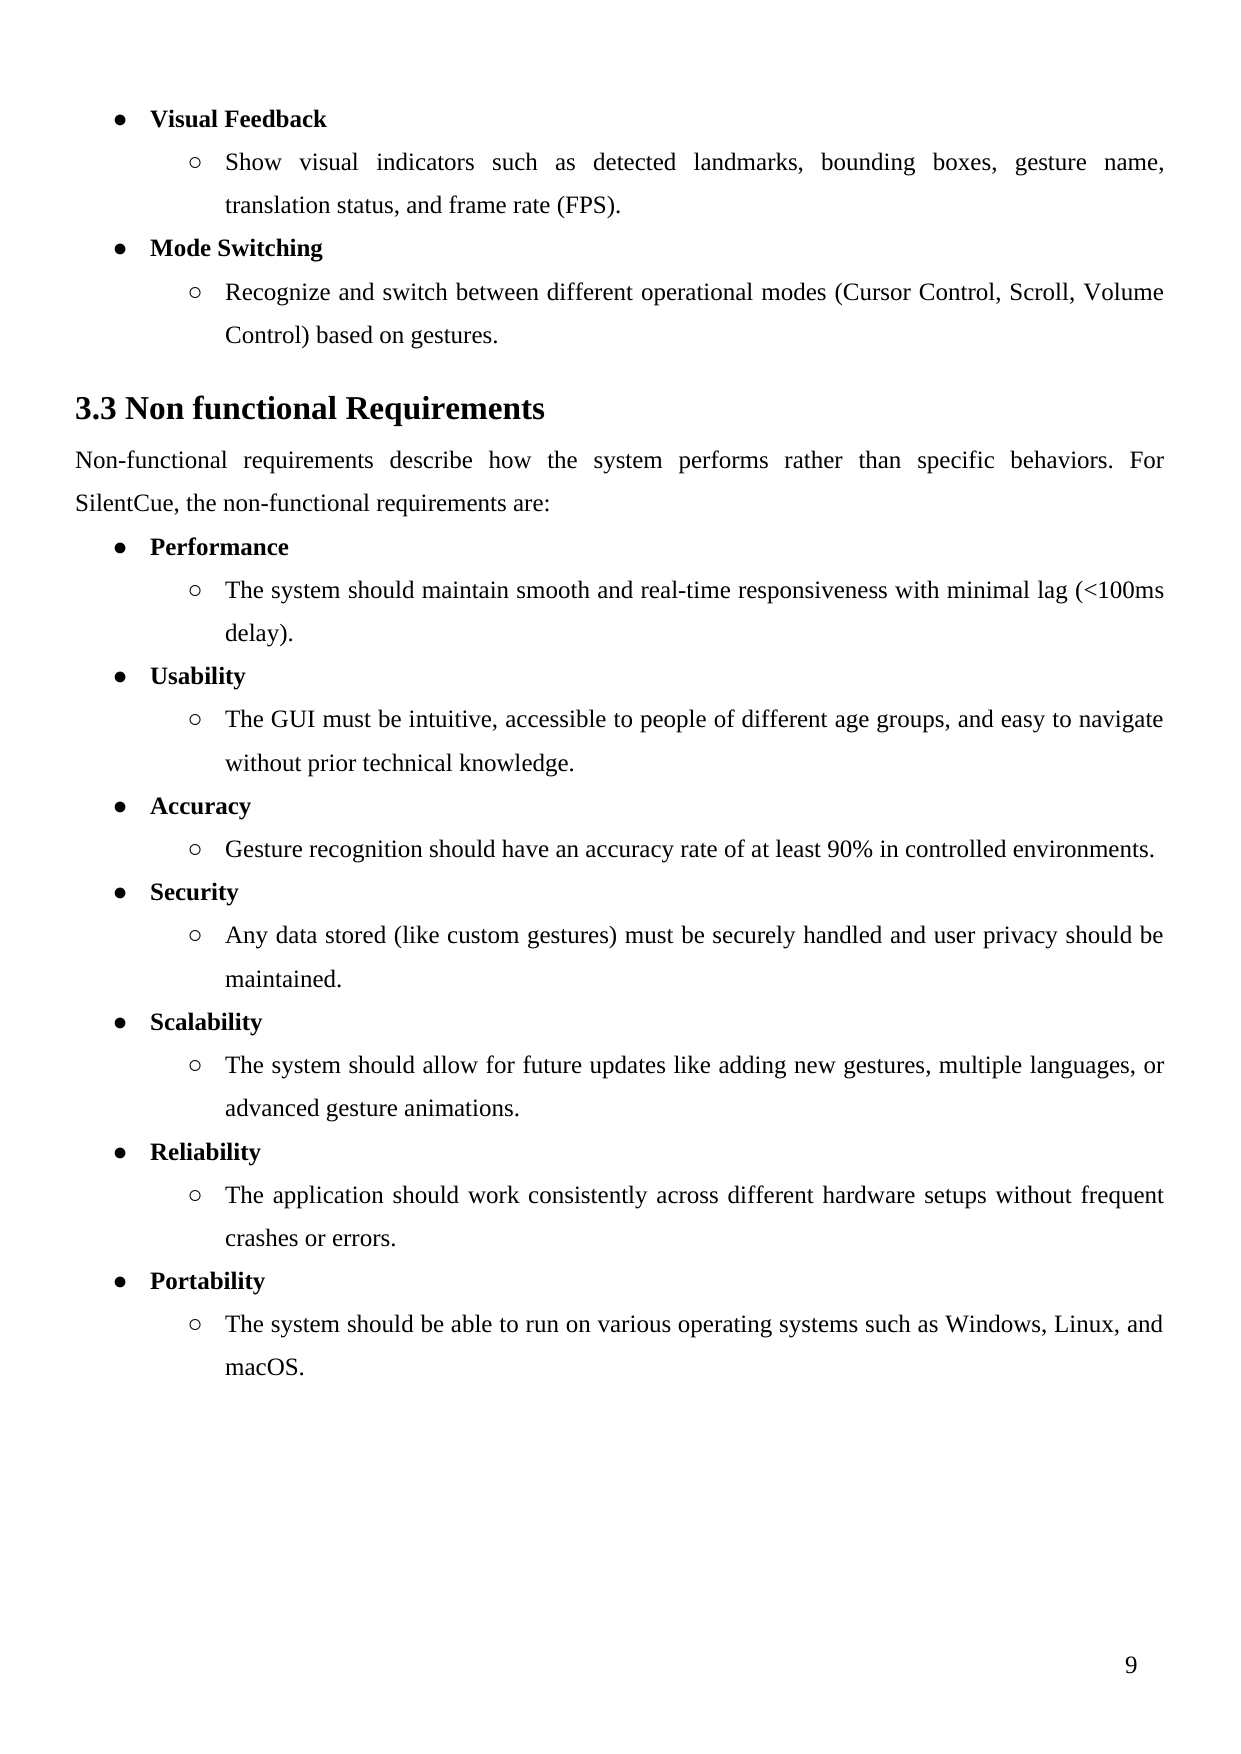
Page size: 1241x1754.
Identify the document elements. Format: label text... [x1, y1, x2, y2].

list Visual Feedback [112, 104, 1165, 133]
list Scalability [112, 1007, 1165, 1036]
list The system should allow for future updates like adding new gestures, multiple languages, or advanced gesture animations. [187, 1050, 1165, 1122]
list Portability [112, 1266, 1165, 1295]
text Non-functional requirements describe how the system performs rather than specific behaviors. For SilentCue, the non-functional requirements are: [75, 445, 1165, 517]
list The application should work consistently across different hardware setups without frequent crashes or errors. [187, 1180, 1165, 1252]
list The GUI must be intuitive, accessible to people of different age groups, and easy to navigate without prior technical knowledge. [187, 704, 1165, 776]
list Gesture recognition should have an accuracy rate of at least 90% in controlled environments. [187, 834, 1165, 863]
list The system should be able to run on various operating systems such as Windows, Linux, and macOS. [187, 1309, 1165, 1381]
text 3.3 Non functional Requirements [75, 388, 1165, 426]
list Security [112, 877, 1165, 906]
list Recognize and switch between different operational modes (Cursor Control, Scroll, Volume Control) based on gestures. [187, 277, 1165, 348]
list Mode Switching [112, 233, 1165, 262]
list The system should maintain smooth and real-time responsiveness with minimal lag (<100ms delay). [187, 575, 1165, 647]
list Performance [112, 532, 1165, 561]
list Usability [112, 661, 1165, 690]
list Show visual indicators such as detected landmarks, bounding boxes, gesture name, translation status, and frame rate (FPS). [187, 147, 1165, 219]
list Any data stored (like custom gestures) must be securely handled and user privacy should be maintained. [187, 921, 1165, 992]
list Accuracy [112, 791, 1165, 820]
list Reliability [112, 1136, 1165, 1165]
